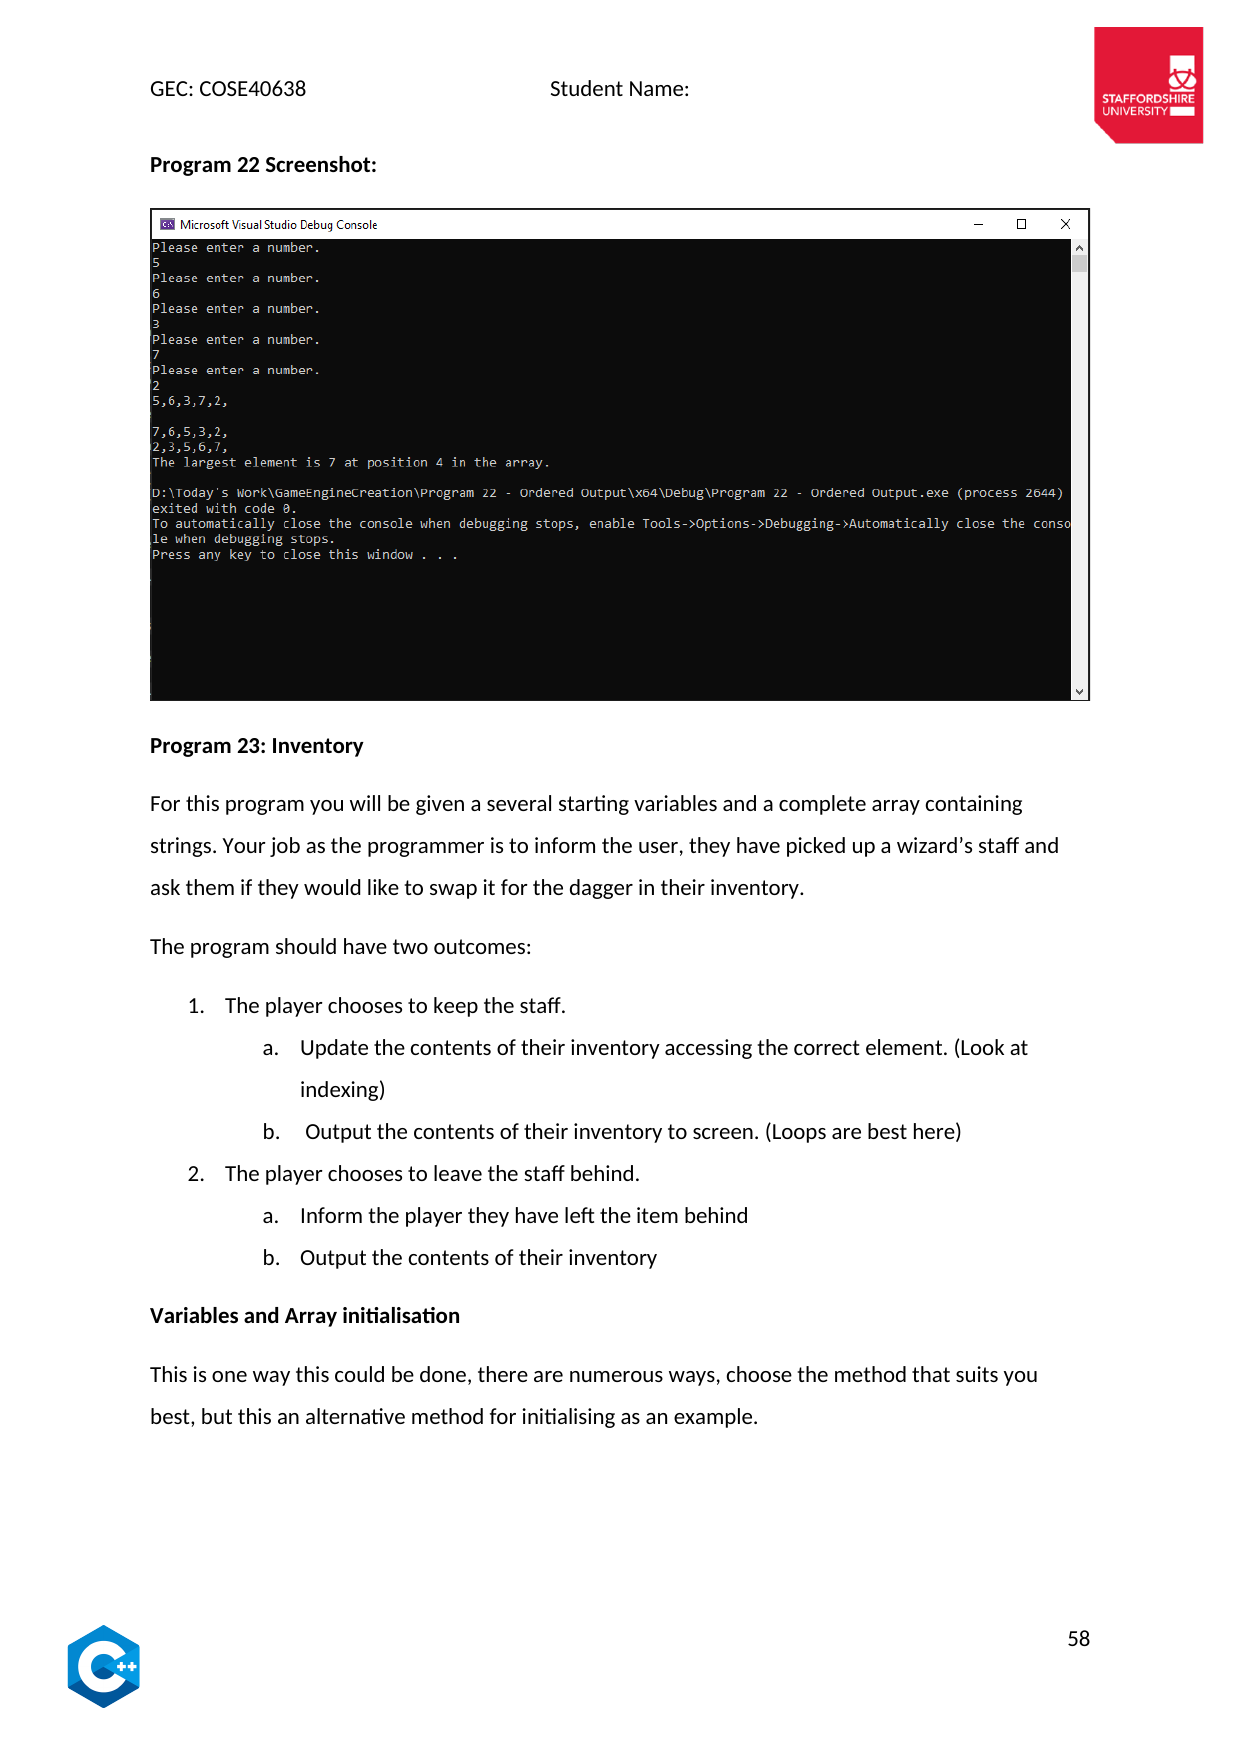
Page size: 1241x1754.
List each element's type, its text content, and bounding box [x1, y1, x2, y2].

picture [53, 1625, 150, 1708]
text Program 22 Screenshot: [150, 150, 1090, 178]
list Update the contents of their inventory accessing the correct element. (Look at indexing) [262, 1033, 1090, 1103]
text This is one way this could be done, there are numerous ways, choose the method that suits you best, but this an alternative method for initialising as an example. [150, 1360, 1090, 1430]
picture [1088, 27, 1209, 148]
list Output the contents of their inventory [262, 1243, 1090, 1271]
text For this program you will be given a several starting variables and a complete array containing strings. Your job as the programmer is to inform the user, they have picked up a wizard’s staff and ask them if they would like to swap it for the dagger in their inventory. [150, 789, 1090, 902]
text The program should have two outcomes: [150, 932, 1090, 960]
text Variables and Array initialisation [150, 1301, 1090, 1329]
list Output the contents of their inventory to screen. (Loops are best here) [262, 1117, 1090, 1145]
picture [150, 208, 1091, 701]
list Inform the player they have left the item behind [262, 1201, 1090, 1229]
text Program 23: Inventory [150, 731, 1090, 759]
list The player chooses to leave the staff behind. [187, 1159, 1090, 1187]
list The player chooses to keep the staff. [187, 991, 1090, 1019]
